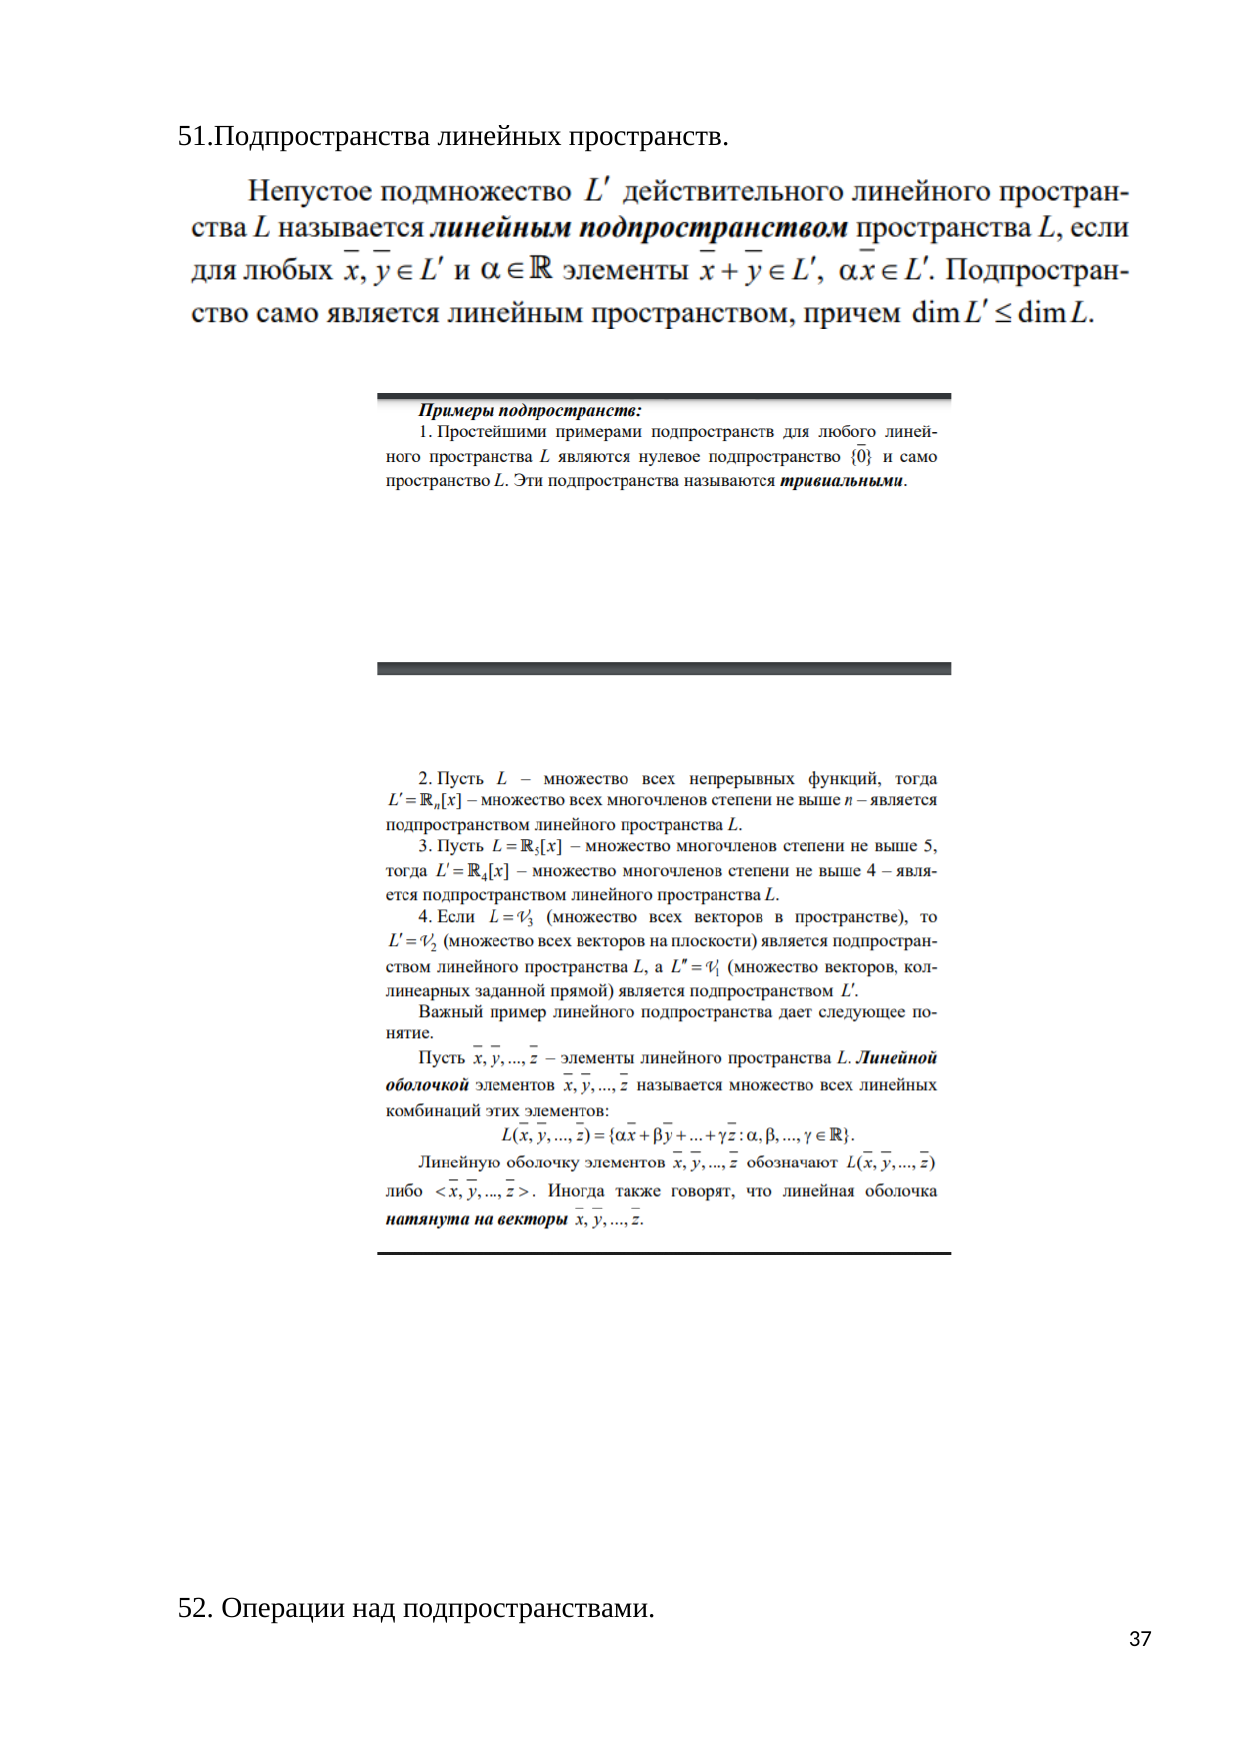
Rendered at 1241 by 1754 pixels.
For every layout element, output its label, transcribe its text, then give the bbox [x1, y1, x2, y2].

picture [377, 393, 952, 1255]
text 52. Операции над подпространствами. [177, 1591, 1152, 1624]
picture [180, 171, 1149, 329]
text 51.Подпространства линейных пространств. [177, 118, 1152, 152]
